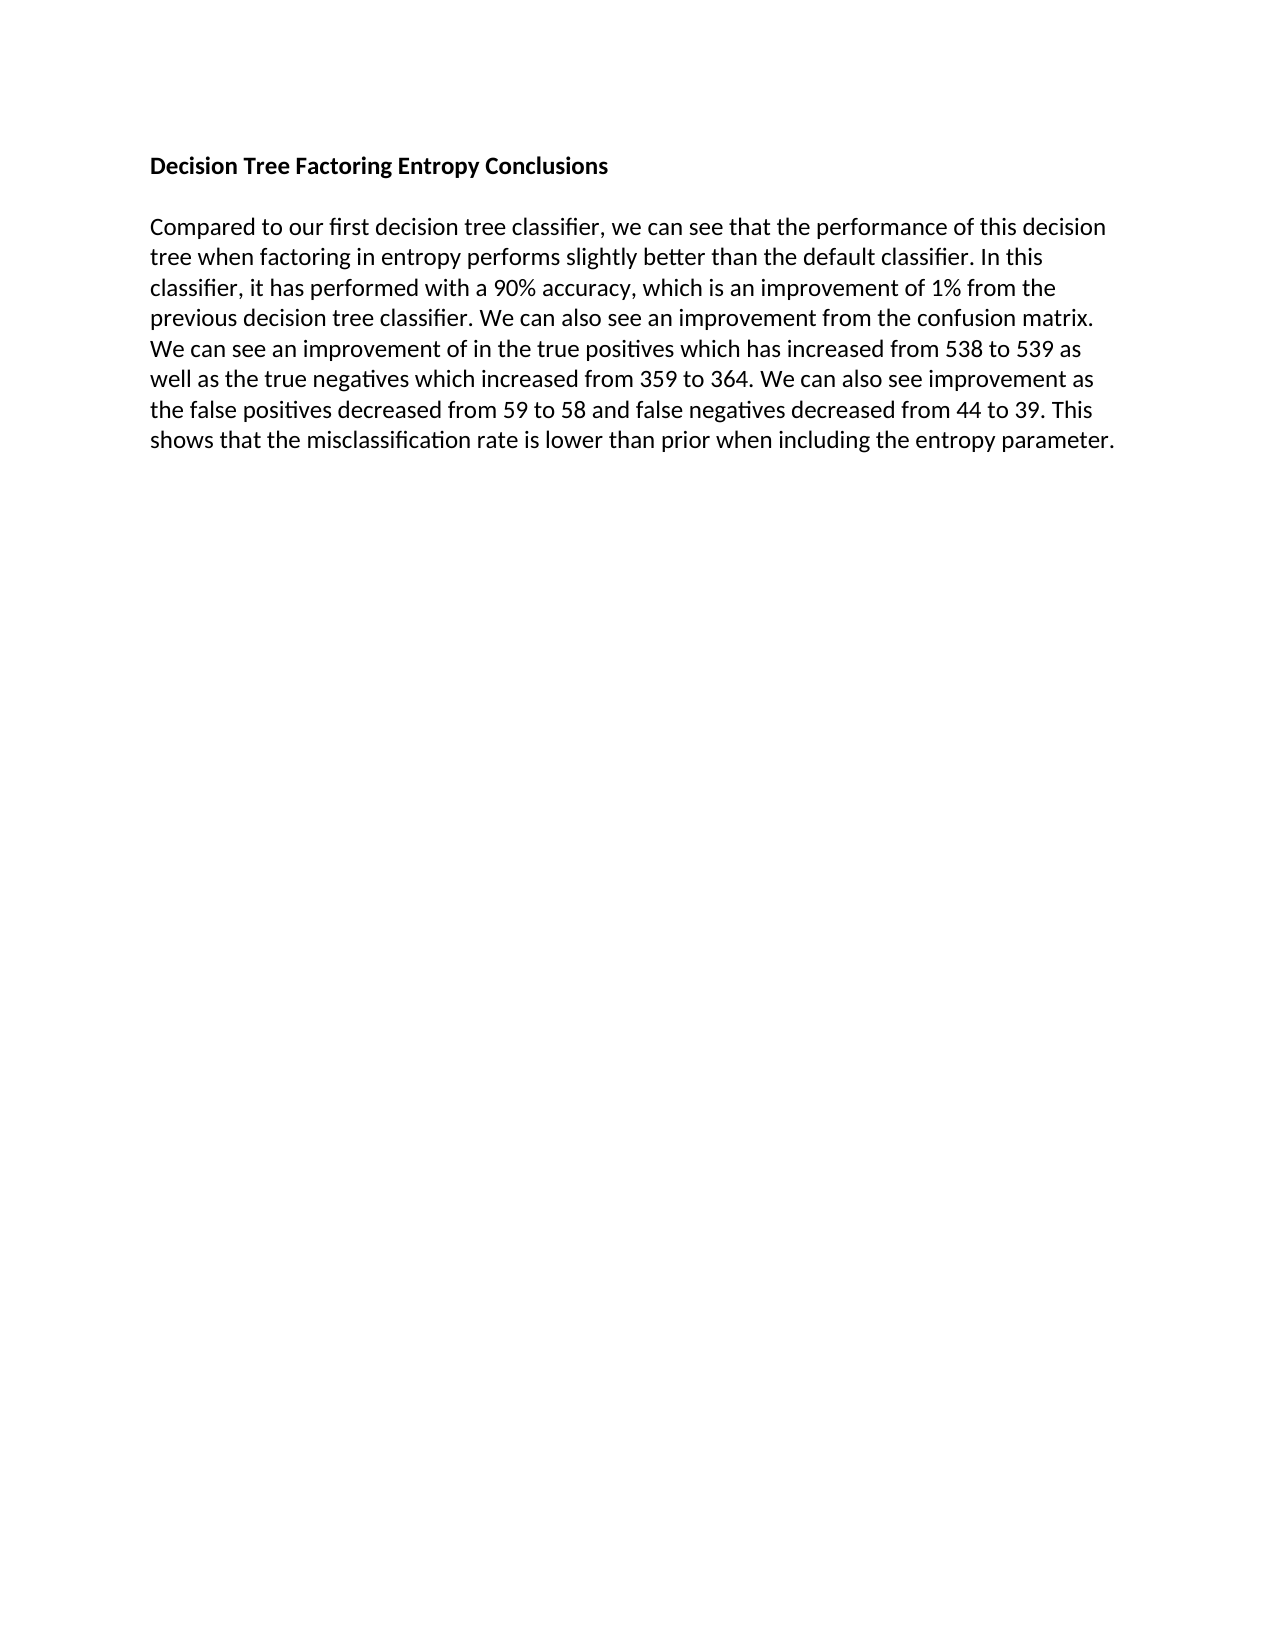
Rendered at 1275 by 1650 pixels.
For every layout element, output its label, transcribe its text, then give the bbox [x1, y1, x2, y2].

text Compared to our first decision tree classifier, we can see that the performance of this decision tree when factoring in entropy performs slightly better than the default classifier. In this classifier, it has performed with a 90% accuracy, which is an improvement of 1% from the previous decision tree classifier. We can also see an improvement from the confusion matrix. We can see an improvement of in the true positives which has increased from 538 to 539 as well as the true negatives which increased from 359 to 364. We can also see improvement as the false positives decreased from 59 to 58 and false negatives decreased from 44 to 39. This shows that the misclassification rate is lower than prior when including the entropy parameter. [150, 211, 1125, 455]
text Decision Tree Factoring Entropy Conclusions [150, 150, 1125, 181]
